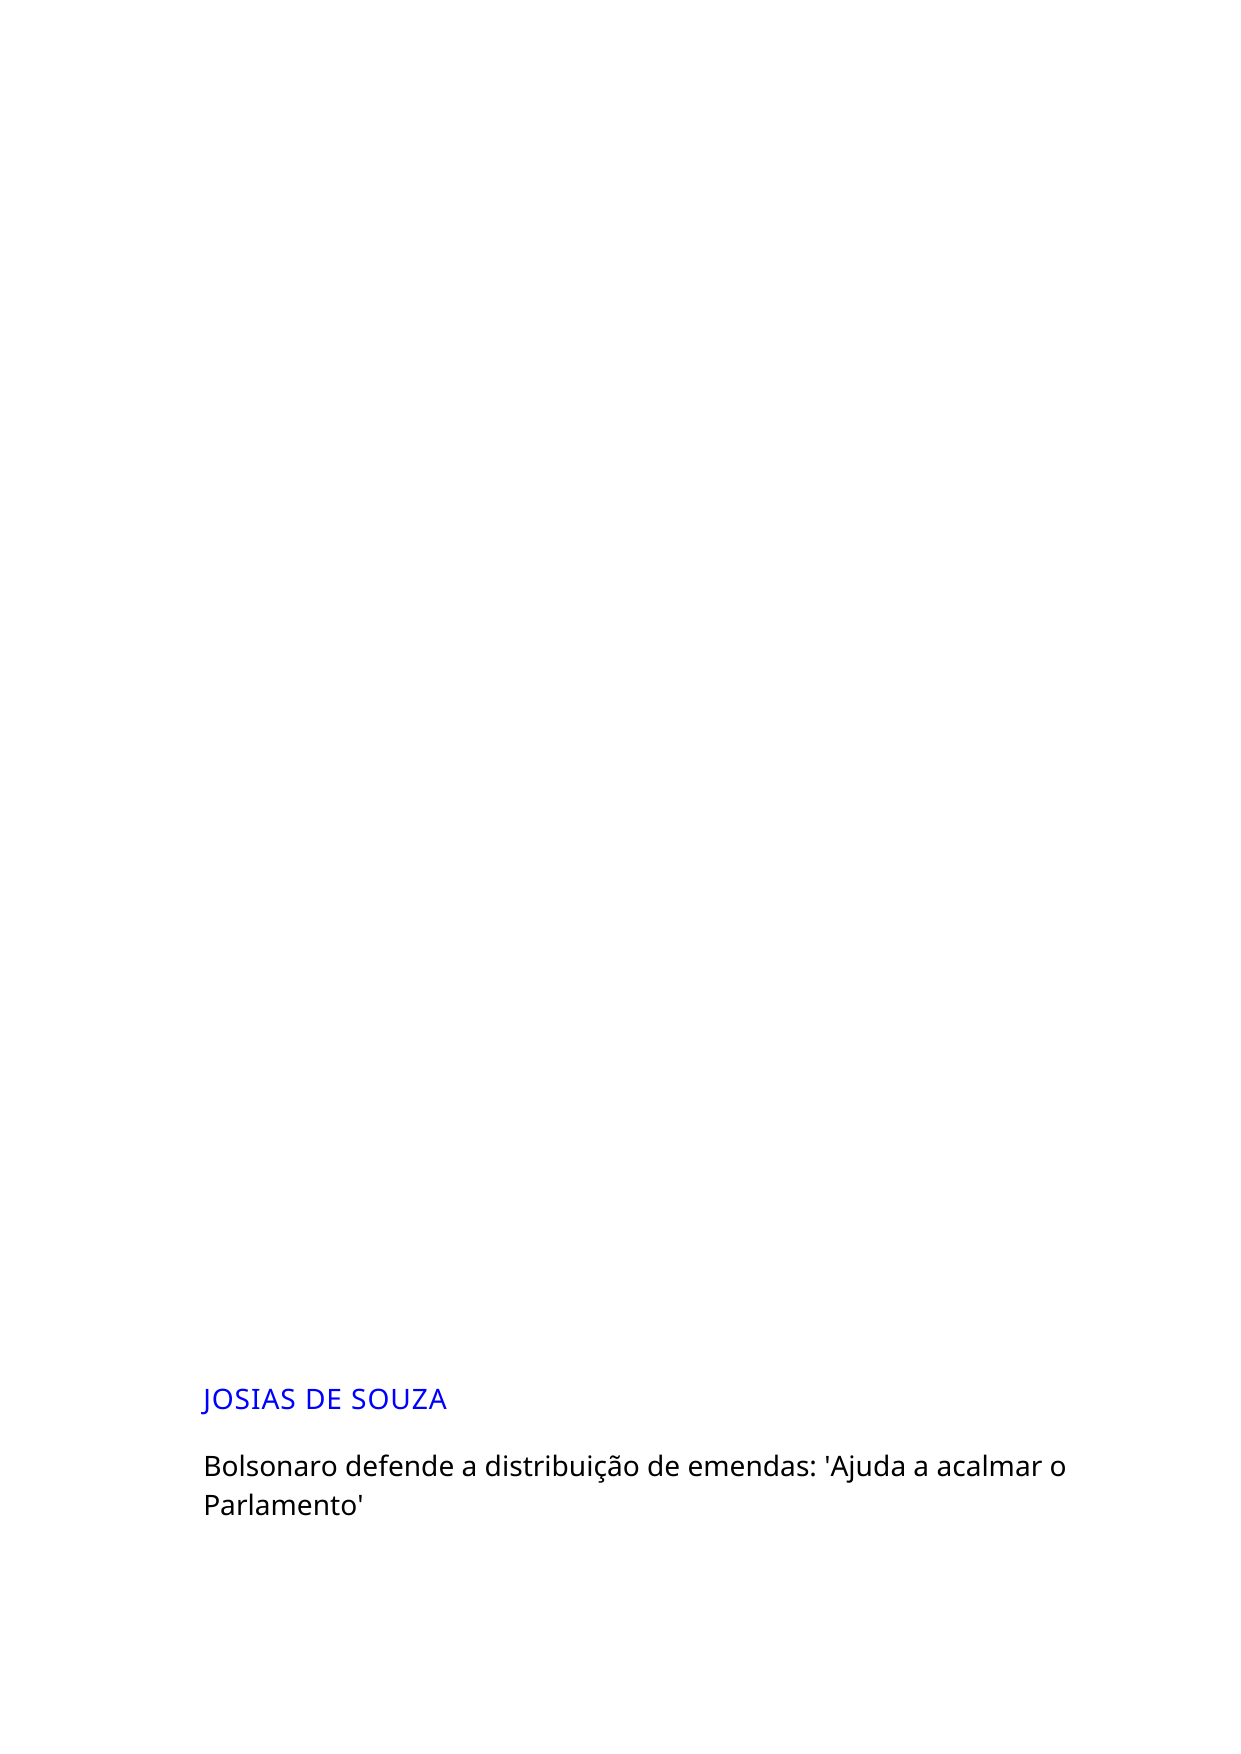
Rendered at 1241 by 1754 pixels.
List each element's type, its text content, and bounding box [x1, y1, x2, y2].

text Bolsonaro defende a distribuição de emendas: 'Ajuda a acalmar o Parlamento' [203, 1447, 1090, 1523]
text JOSIAS DE SOUZA [203, 1379, 1090, 1418]
